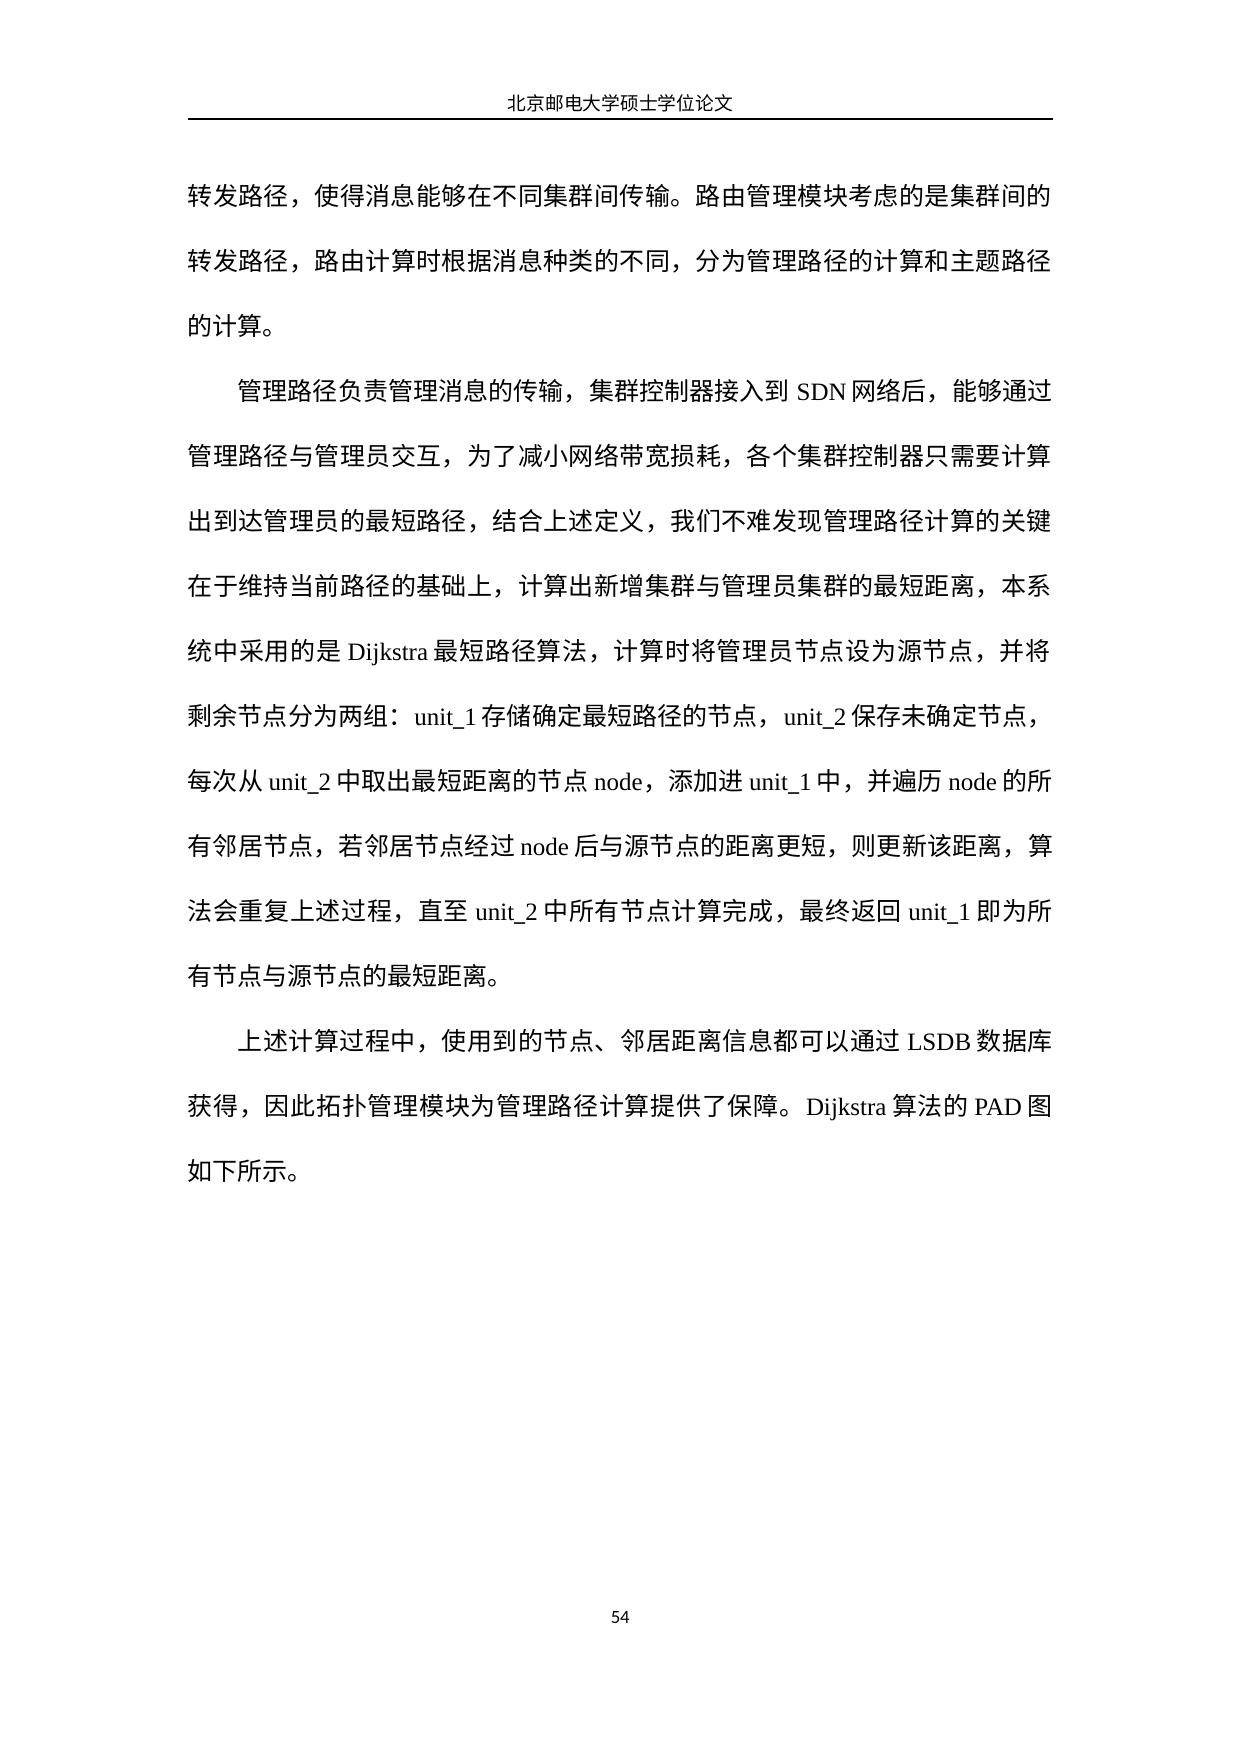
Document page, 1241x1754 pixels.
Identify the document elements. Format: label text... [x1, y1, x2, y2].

text 管理路径负责管理消息的传输，集群控制器接入到SDN网络后，能够通过管理路径与管理员交互，为了减小网络带宽损耗，各个集群控制器只需要计算出到达管理员的最短路径，结合上述定义，我们不难发现管理路径计算的关键在于维持当前路径的基础上，计算出新增集群与管理员集群的最短距离，本系统中采用的是Dijkstra最短路径算法，计算时将管理员节点设为源节点，并将剩余节点分为两组：unit_1存储确定最短路径的节点，unit_2保存未确定节点，每次从unit_2中取出最短距离的节点node，添加进unit_1中，并遍历node的所有邻居节点，若邻居节点经过node后与源节点的距离更短，则更新该距离，算法会重复上述过程，直至unit_2中所有节点计算完成，最终返回unit_1即为所有节点与源节点的最短距离。 [187, 357, 1053, 1007]
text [187, 162, 1053, 357]
text 上述计算过程中，使用到的节点、邻居距离信息都可以通过LSDB数据库获得，因此拓扑管理模块为管理路径计算提供了保障。Dijkstra算法的PAD图如下所示。 [187, 1007, 1053, 1202]
